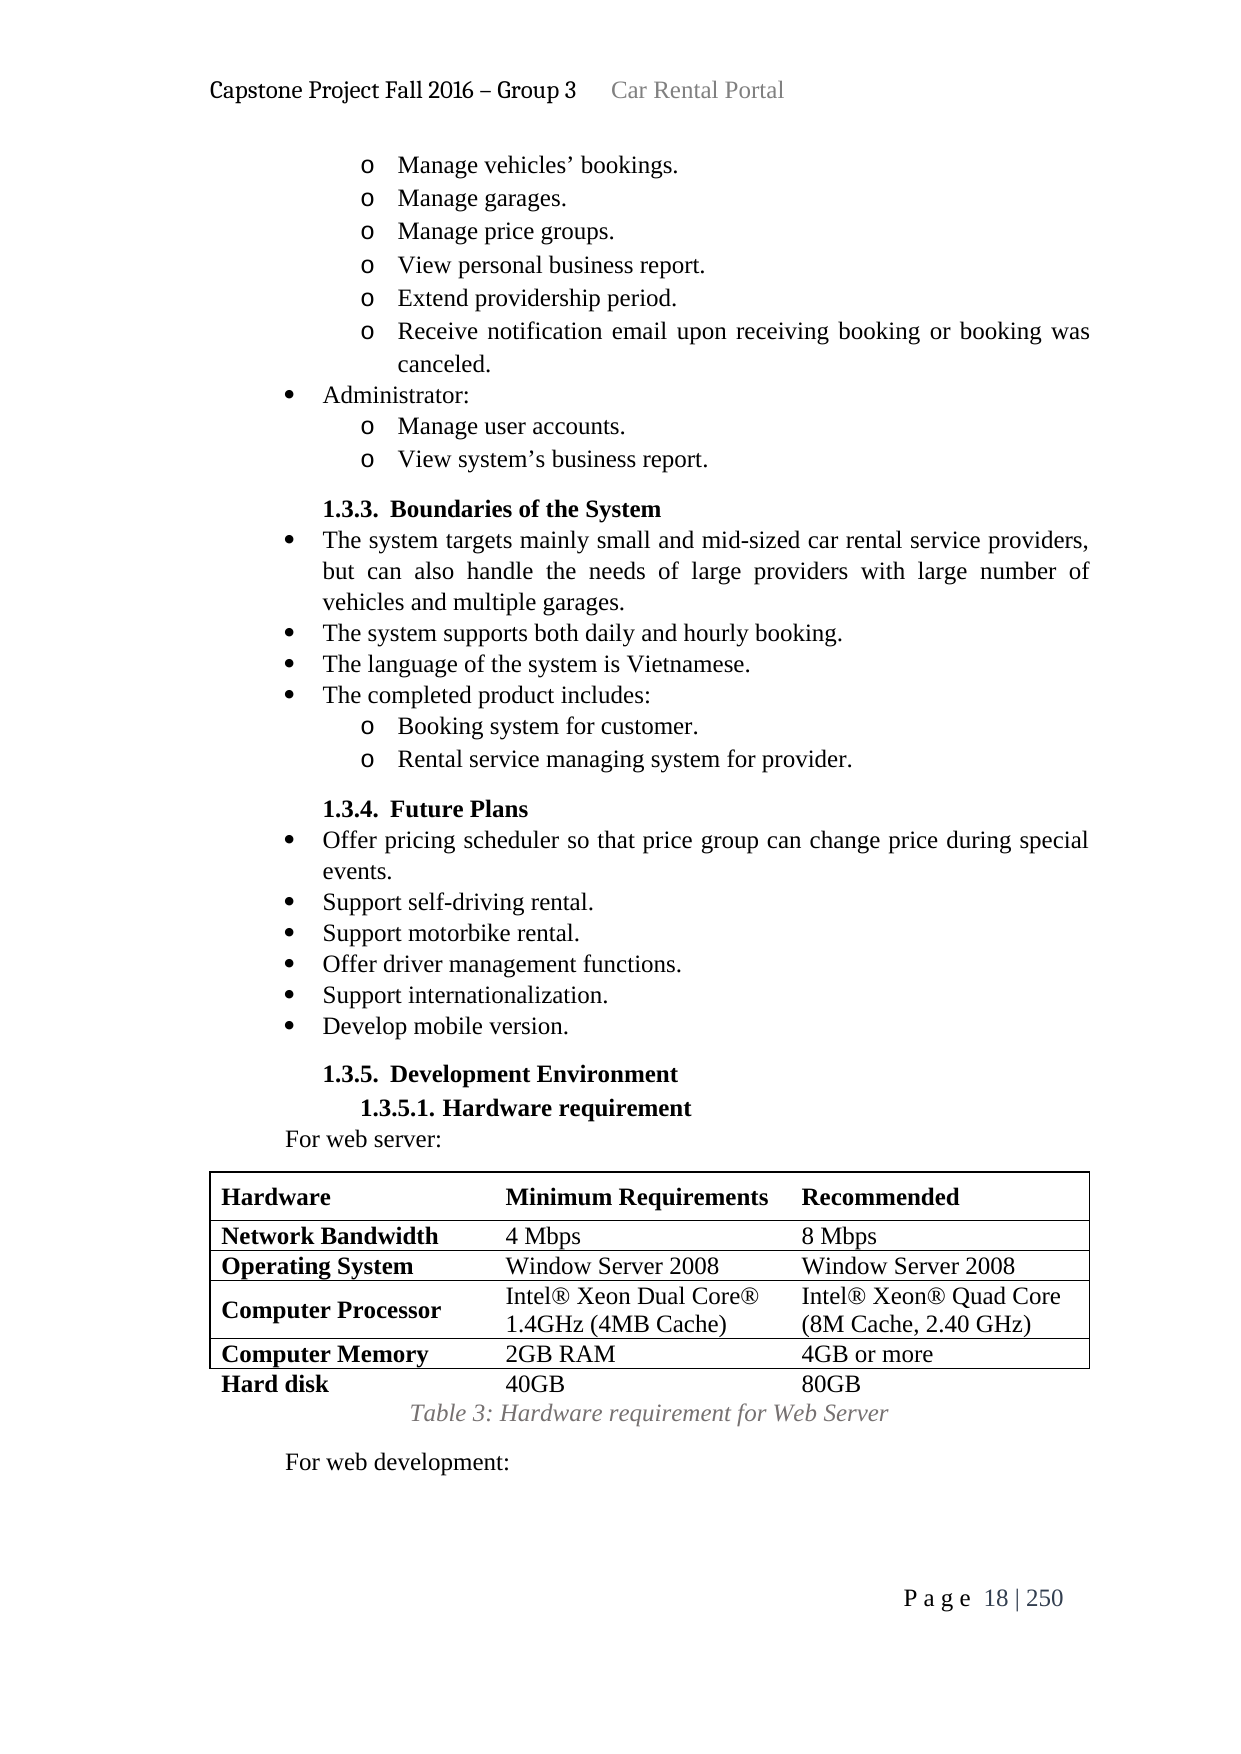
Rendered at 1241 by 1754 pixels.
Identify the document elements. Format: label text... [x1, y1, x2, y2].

list Offer driver management functions. [285, 949, 1090, 978]
list Manage user accounts. [360, 411, 1090, 442]
text For web development: [210, 1447, 1090, 1476]
list Administrator: [285, 380, 1090, 409]
list Support self-driving rental. [285, 887, 1090, 916]
list The completed product includes: [285, 680, 1090, 709]
list Develop mobile version. [285, 1011, 1090, 1040]
table_cell Computer Memory [211, 1339, 494, 1368]
table_cell Window Server 2008 [790, 1251, 1089, 1280]
table_header Hardware [211, 1173, 494, 1220]
table_cell 80GB [790, 1369, 1089, 1398]
list Manage price groups. [360, 216, 1090, 247]
table_cell Window Server 2008 [494, 1251, 790, 1280]
subtitle Future Plans [322, 794, 1090, 823]
list The system targets mainly small and mid-sized car rental service providers, but can also handle the needs of large providers with large number of vehicles and multiple garages. [285, 525, 1090, 616]
table_cell 2GB RAM [494, 1339, 790, 1368]
list View system’s business report. [360, 444, 1090, 475]
list Offer pricing scheduler so that price group can change price during special events. [285, 825, 1090, 884]
list Booking system for customer. [360, 711, 1090, 742]
table_cell Intel® Xeon Dual Core® 1.4GHz (4MB Cache) [494, 1281, 790, 1338]
table_header Recommended [790, 1173, 1089, 1220]
list The language of the system is Vietnamese. [285, 649, 1090, 678]
table_cell Network Bandwidth [211, 1221, 494, 1250]
table_cell 4 Mbps [494, 1221, 790, 1250]
table_cell 40GB [494, 1369, 790, 1398]
table_cell Operating System [211, 1251, 494, 1280]
list Manage vehicles’ bookings. [360, 150, 1090, 181]
table_cell 8 Mbps [790, 1221, 1089, 1250]
list Support motorbike rental. [285, 918, 1090, 947]
table_cell Computer Processor [211, 1281, 494, 1338]
list Extend providership period. [360, 283, 1090, 314]
subtitle Hardware requirement [360, 1093, 1090, 1122]
table_cell 4GB or more [790, 1339, 1089, 1368]
text For web server: [210, 1124, 1090, 1152]
table_cell Intel® Xeon® Quad Core (8M Cache, 2.40 GHz) [790, 1281, 1089, 1338]
table_cell Hard disk [210, 1369, 494, 1398]
table_header Minimum Requirements [494, 1173, 790, 1220]
list Manage garages. [360, 183, 1090, 214]
text Table 3: Hardware requirement for Web Server [210, 1398, 1090, 1427]
list The system supports both daily and hourly booking. [285, 618, 1090, 647]
list Rental service managing system for provider. [360, 744, 1090, 775]
subtitle Boundaries of the System [322, 494, 1090, 523]
list Receive notification email upon receiving booking or booking was canceled. [360, 316, 1090, 378]
list Support internationalization. [285, 980, 1090, 1009]
list View personal business report. [360, 250, 1090, 281]
subtitle Development Environment [322, 1059, 1090, 1087]
